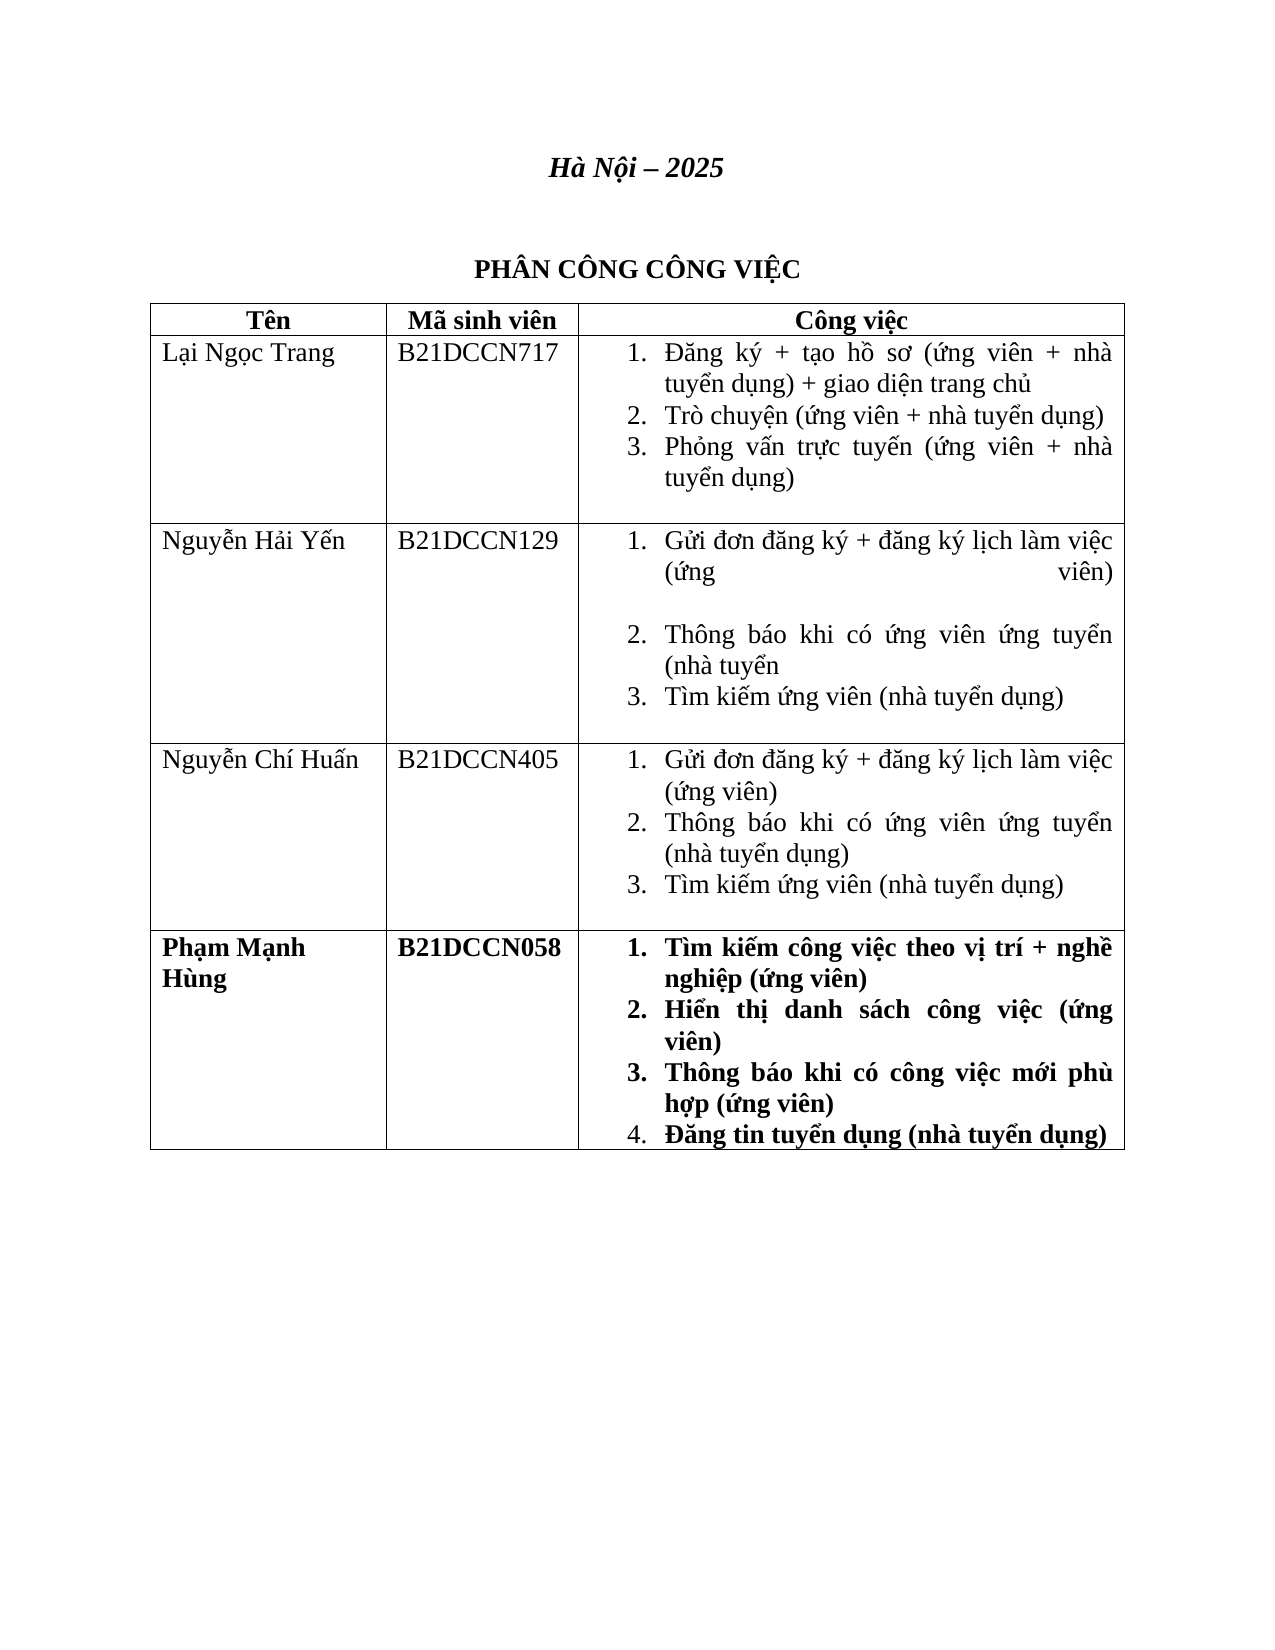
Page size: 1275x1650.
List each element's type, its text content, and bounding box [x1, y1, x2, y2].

table_header Tên [151, 304, 386, 335]
table_cell Lại Ngọc Trang [151, 336, 386, 523]
table_cell Tìm kiếm công việc theo vị trí + nghề nghiệp (ứng viên) Hiển thị danh sách công việc (ứng viên) Thông báo khi có công việc mới phù hợp (ứng viên) Đăng tin tuyển dụng (nhà tuyển dụng) [579, 931, 1124, 1149]
table_cell Phạm Mạnh Hùng [151, 931, 386, 1149]
table_header Mã sinh viên [387, 304, 578, 335]
text PHÂN CÔNG CÔNG VIỆC [150, 253, 1125, 284]
table_cell Nguyễn Chí Huấn [151, 744, 386, 930]
table_cell B21DCCN405 [387, 744, 578, 930]
table_cell B21DCCN717 [387, 336, 578, 523]
table_header Công việc [579, 304, 1124, 335]
text Hà Nội – 2025 [150, 150, 1125, 183]
table_cell Gửi đơn đăng ký + đăng ký lịch làm việc (ứng viên) Thông báo khi có ứng viên ứng tuyển (nhà tuyển dụng) Tìm kiếm ứng viên (nhà tuyển dụng) [579, 744, 1124, 930]
table_cell B21DCCN129 [387, 524, 578, 742]
table_cell Gửi đơn đăng ký + đăng ký lịch làm việc (ứng viên) Thông báo khi có ứng viên ứng tuyển (nhà tuyển Tìm kiếm ứng viên (nhà tuyển dụng) [579, 524, 1124, 742]
table_cell B21DCCN058 [387, 931, 578, 1149]
table_cell Đăng ký + tạo hồ sơ (ứng viên + nhà tuyển dụng) + giao diện trang chủ Trò chuyện (ứng viên + nhà tuyển dụng) Phỏng vấn trực tuyến (ứng viên + nhà tuyển dụng) [579, 336, 1124, 523]
table_cell Nguyễn Hải Yến [151, 524, 386, 742]
